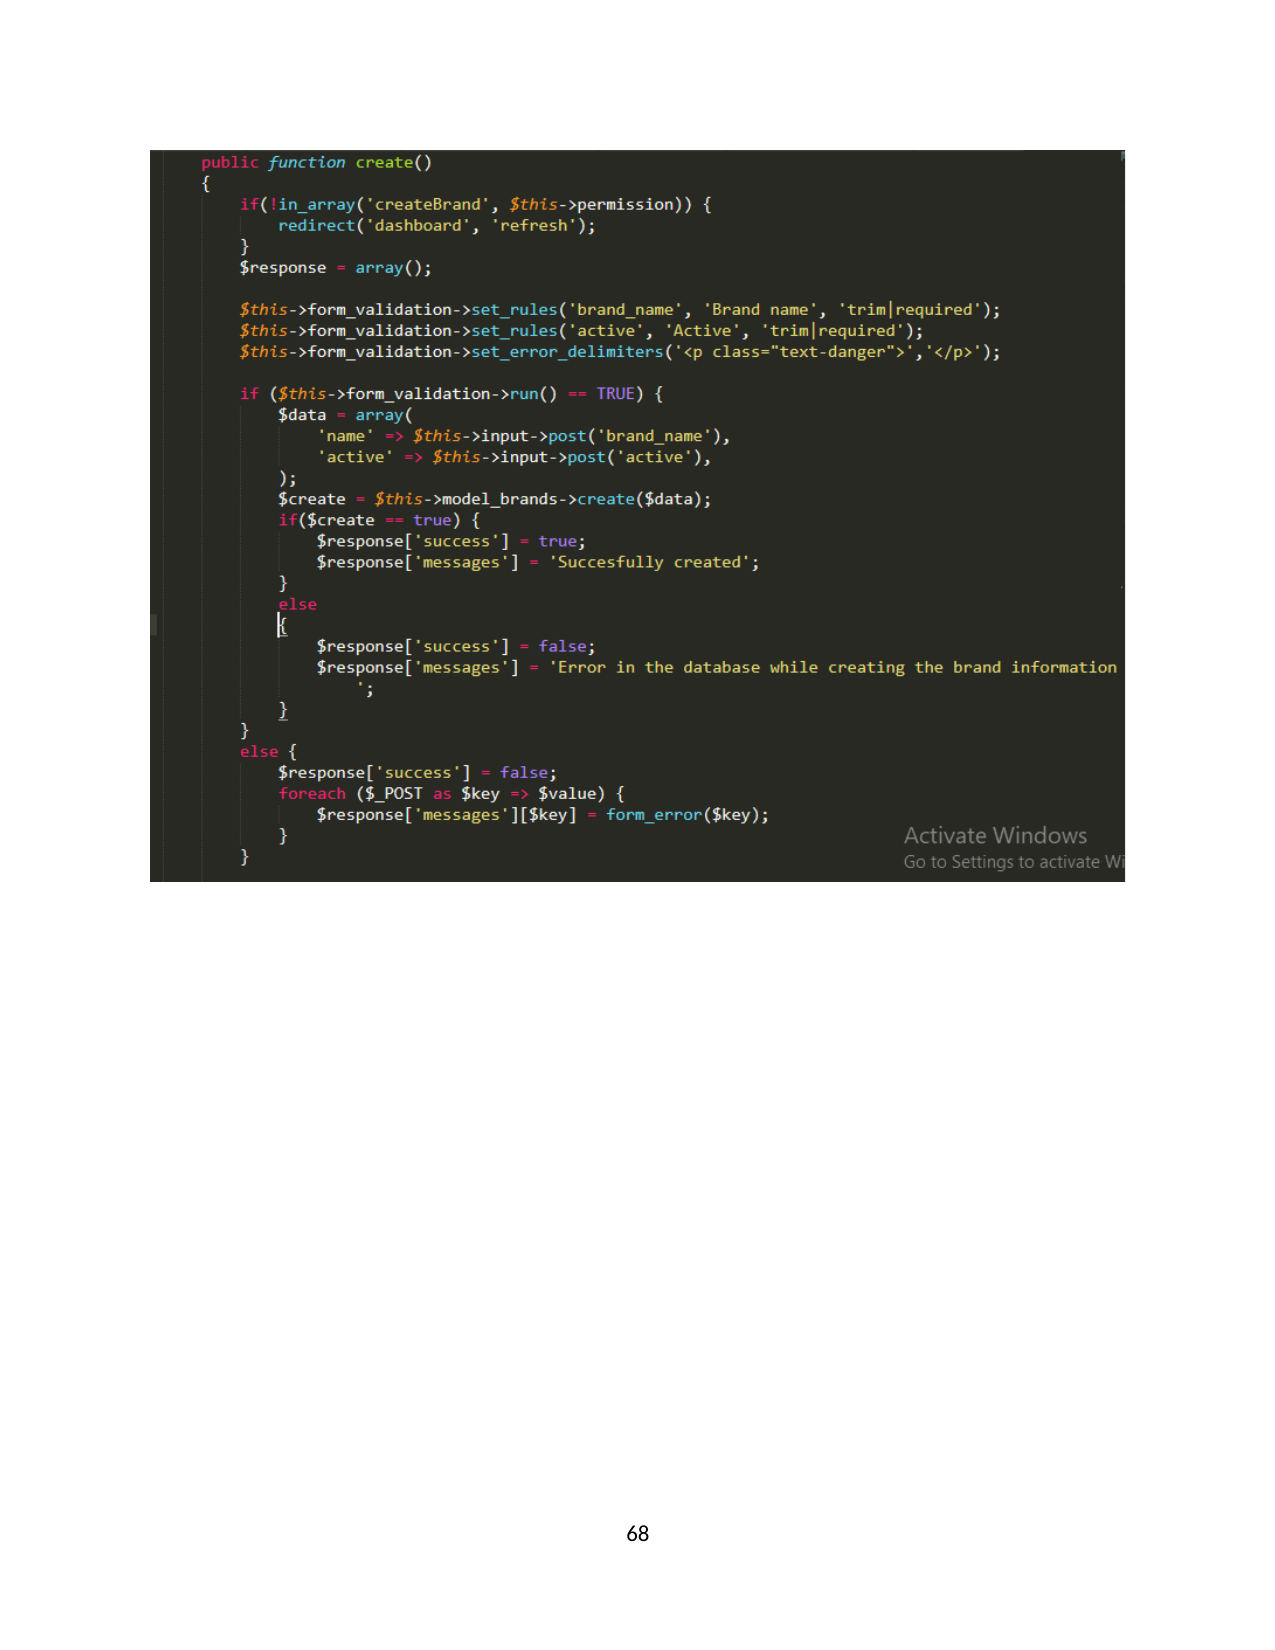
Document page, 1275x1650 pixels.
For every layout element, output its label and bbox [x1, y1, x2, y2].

picture [150, 150, 1125, 882]
